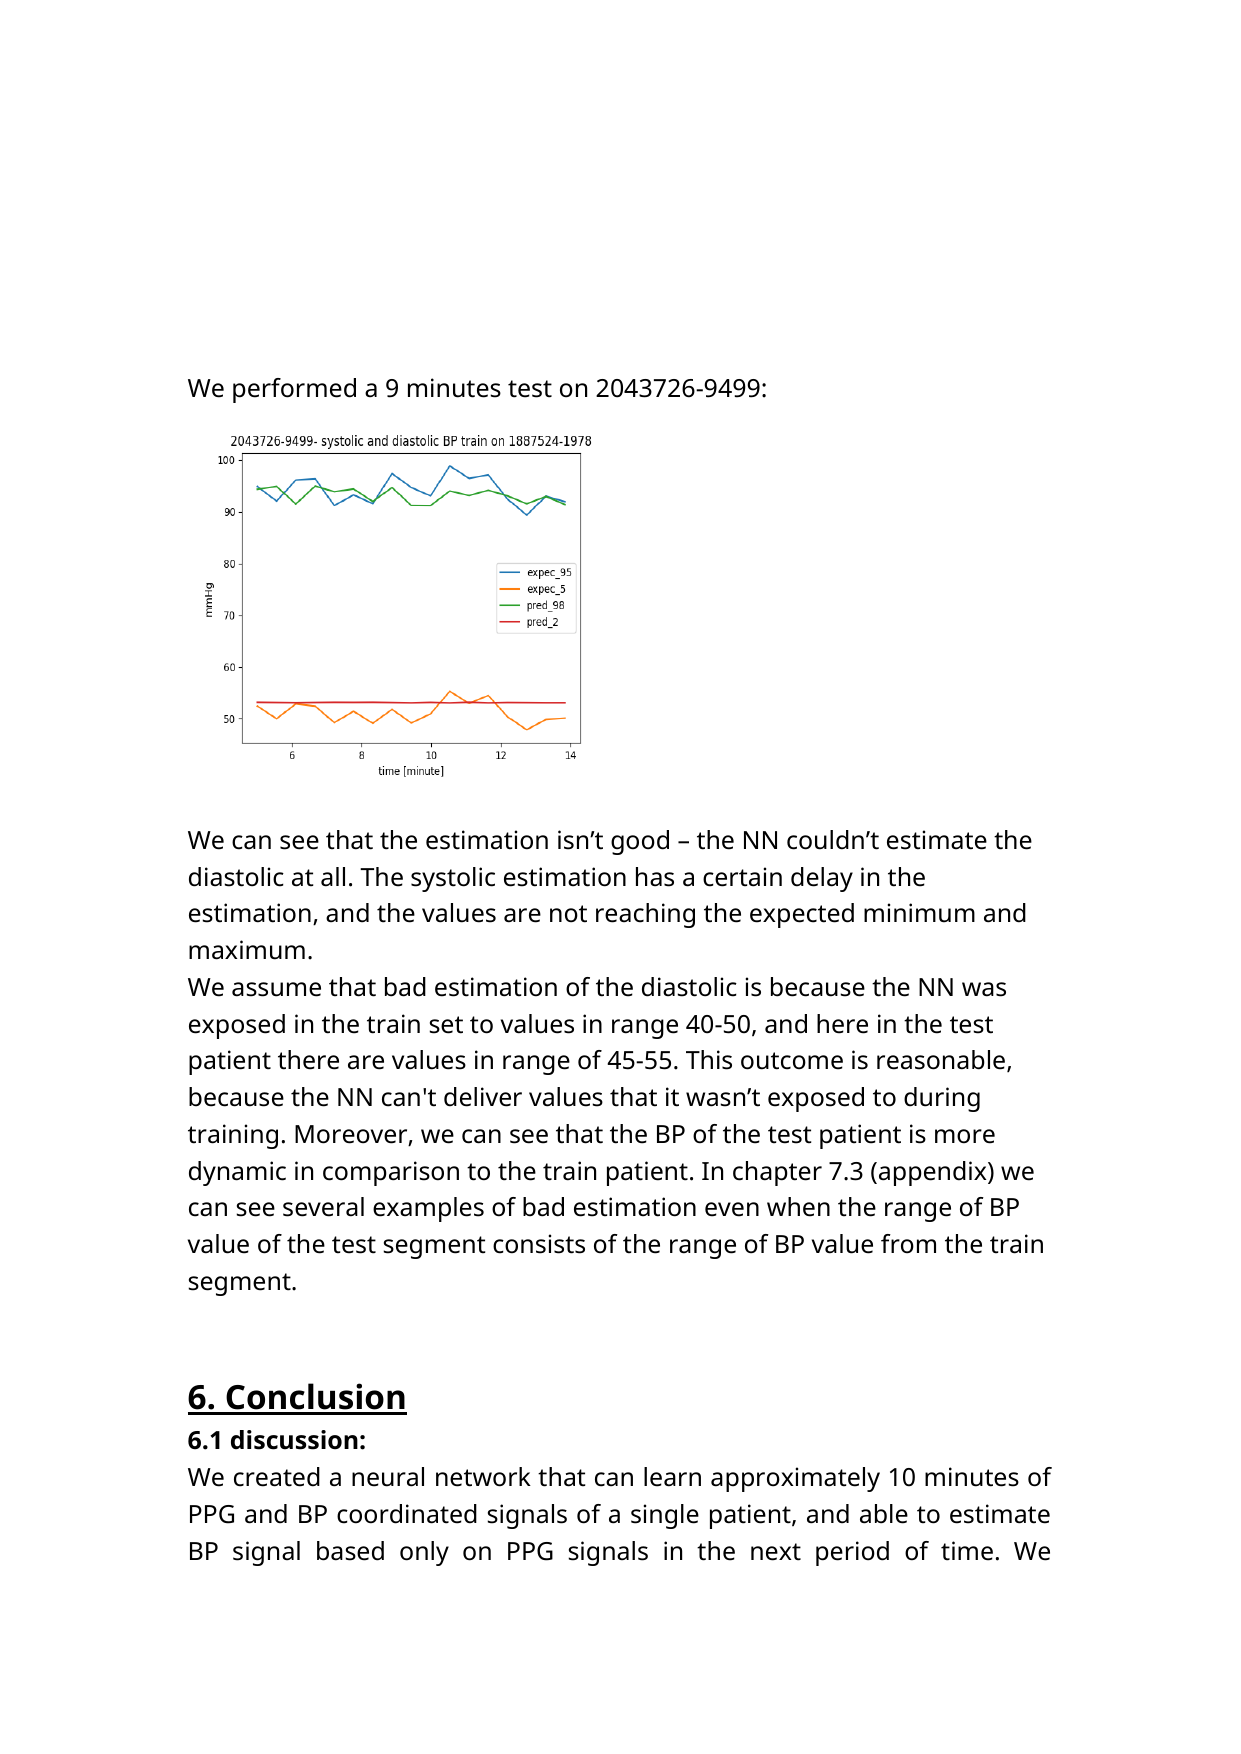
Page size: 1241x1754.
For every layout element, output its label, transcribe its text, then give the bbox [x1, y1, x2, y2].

list 6. Conclusion [187, 1374, 1053, 1419]
list 6.1 discussion: [187, 1423, 1053, 1457]
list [187, 1460, 1053, 1567]
list We performed a 9 minutes test on 2043726-9499: [187, 371, 1053, 405]
picture [187, 407, 624, 784]
list We assume that bad estimation of the diastolic is because the NN was exposed in the train set to values in range 40-50, and here in the test patient there are values in range of 45-55. This outcome is reasonable, because the NN can't deliver values that it wasn’t exposed to during training. Moreover, we can see that the BP of the test patient is more dynamic in comparison to the train patient. In chapter 7.3 (appendix) we can see several examples of bad estimation even when the range of BP value of the test segment consists of the range of BP value from the train segment. [187, 969, 1053, 1298]
list We can see that the estimation isn’t good – the NN couldn’t estimate the diastolic at all. The systolic estimation has a certain delay in the estimation, and the values are not reaching the expected minimum and maximum. [187, 822, 1053, 967]
